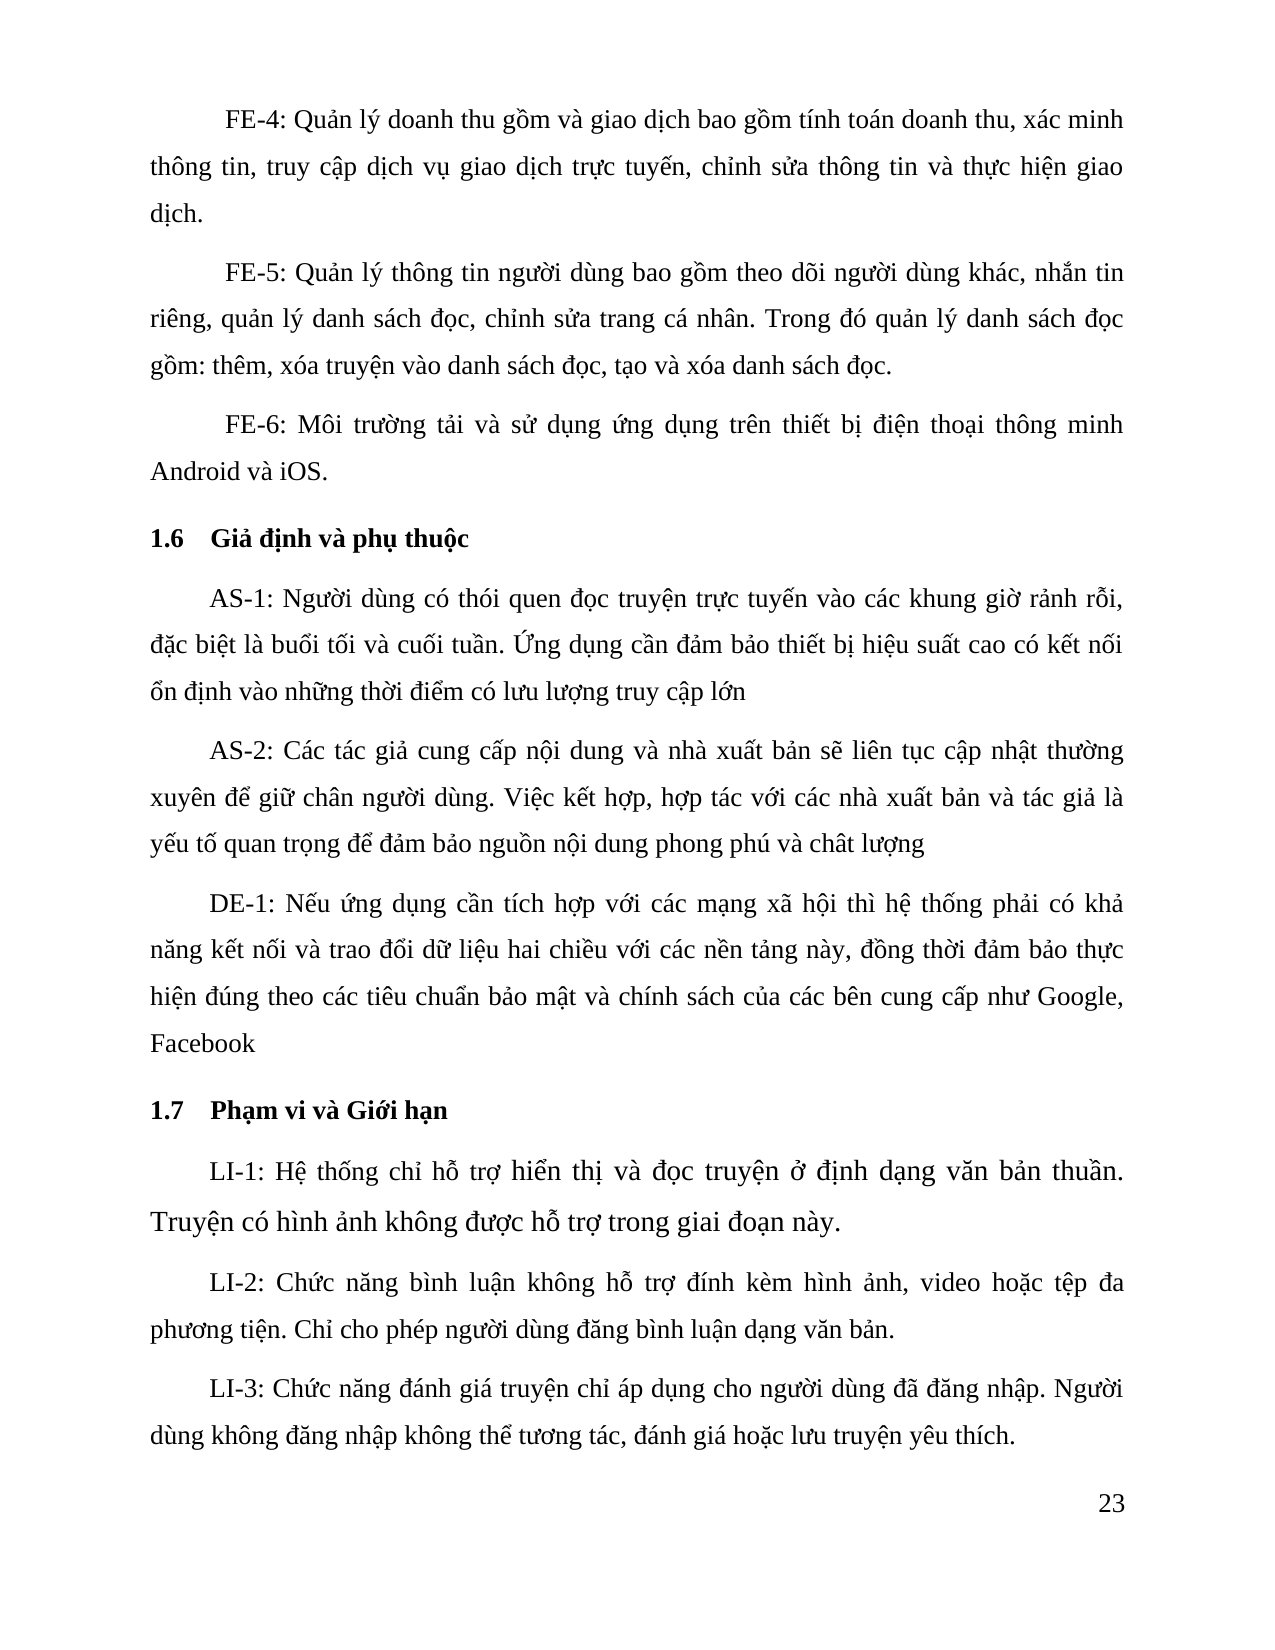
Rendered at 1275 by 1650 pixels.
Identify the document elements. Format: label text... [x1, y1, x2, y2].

subtitle Phạm vi và Giới hạn [150, 1094, 1125, 1125]
text FE-6: Môi trường tải và sử dụng ứng dụng trên thiết bị điện thoại thông minh Android và iOS. [150, 408, 1125, 486]
text FE-4: Quản lý doanh thu gồm và giao dịch bao gồm tính toán doanh thu, xác minh thông tin, truy cập dịch vụ giao dịch trực tuyến, chỉnh sửa thông tin và thực hiện giao dịch. [150, 103, 1125, 228]
text LI-1: Hệ thống chỉ hỗ trợ hiển thị và đọc truyện ở định dạng văn bản thuần. Truyện có hình ảnh không được hỗ trợ trong giai đoạn này. [150, 1153, 1125, 1237]
text DE-1: Nếu ứng dụng cần tích hợp với các mạng xã hội thì hệ thống phải có khả năng kết nối và trao đổi dữ liệu hai chiều với các nền tảng này, đồng thời đảm bảo thực hiện đúng theo các tiêu chuẩn bảo mật và chính sách của các bên cung cấp như Google, Facebook [150, 887, 1125, 1058]
subtitle Giả định và phụ thuộc [150, 523, 1125, 554]
text AS-2: Các tác giả cung cấp nội dung và nhà xuất bản sẽ liên tục cập nhật thường xuyên để giữ chân người dùng. Việc kết hợp, hợp tác với các nhà xuất bản và tác giả là yếu tố quan trọng để đảm bảo nguồn nội dung phong phú và chât lượng [150, 734, 1125, 859]
text LI-3: Chức năng đánh giá truyện chỉ áp dụng cho người dùng đã đăng nhập. Người dùng không đăng nhập không thể tương tác, đánh giá hoặc lưu truyện yêu thích. [150, 1372, 1125, 1450]
text FE-5: Quản lý thông tin người dùng bao gồm theo dõi người dùng khác, nhắn tin riêng, quản lý danh sách đọc, chỉnh sửa trang cá nhân. Trong đó quản lý danh sách đọc gồm: thêm, xóa truyện vào danh sách đọc, tạo và xóa danh sách đọc. [150, 256, 1125, 380]
text AS-1: Người dùng có thói quen đọc truyện trực tuyến vào các khung giờ rảnh rỗi, đặc biệt là buổi tối và cuối tuần. Ứng dụng cần đảm bảo thiết bị hiệu suất cao có kết nối ổn định vào những thời điểm có lưu lượng truy cập lớn [150, 582, 1125, 706]
text LI-2: Chức năng bình luận không hỗ trợ đính kèm hình ảnh, video hoặc tệp đa phương tiện. Chỉ cho phép người dùng đăng bình luận dạng văn bản. [150, 1267, 1125, 1344]
